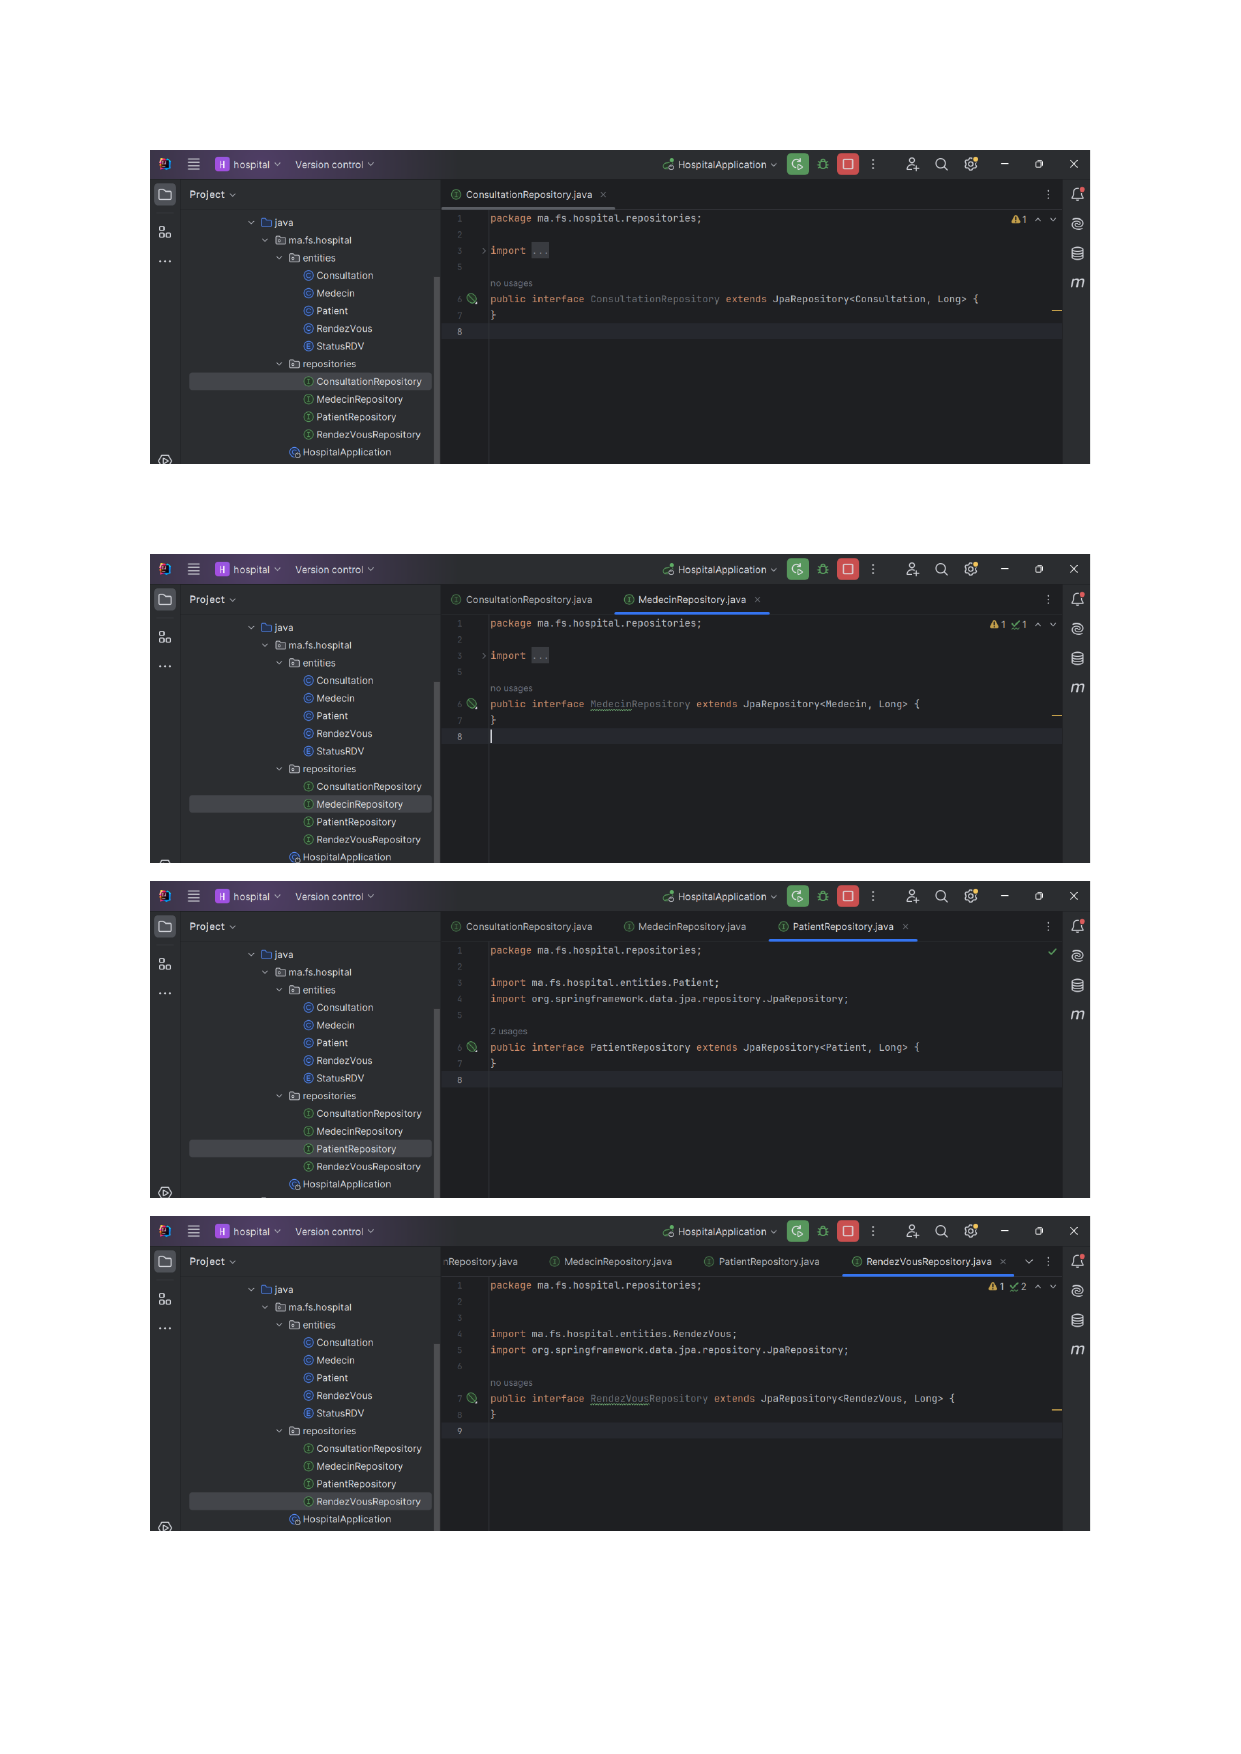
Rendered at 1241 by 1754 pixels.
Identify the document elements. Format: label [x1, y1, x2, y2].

picture [150, 1216, 1091, 1531]
picture [150, 150, 1091, 464]
picture [150, 881, 1091, 1198]
picture [150, 554, 1091, 863]
